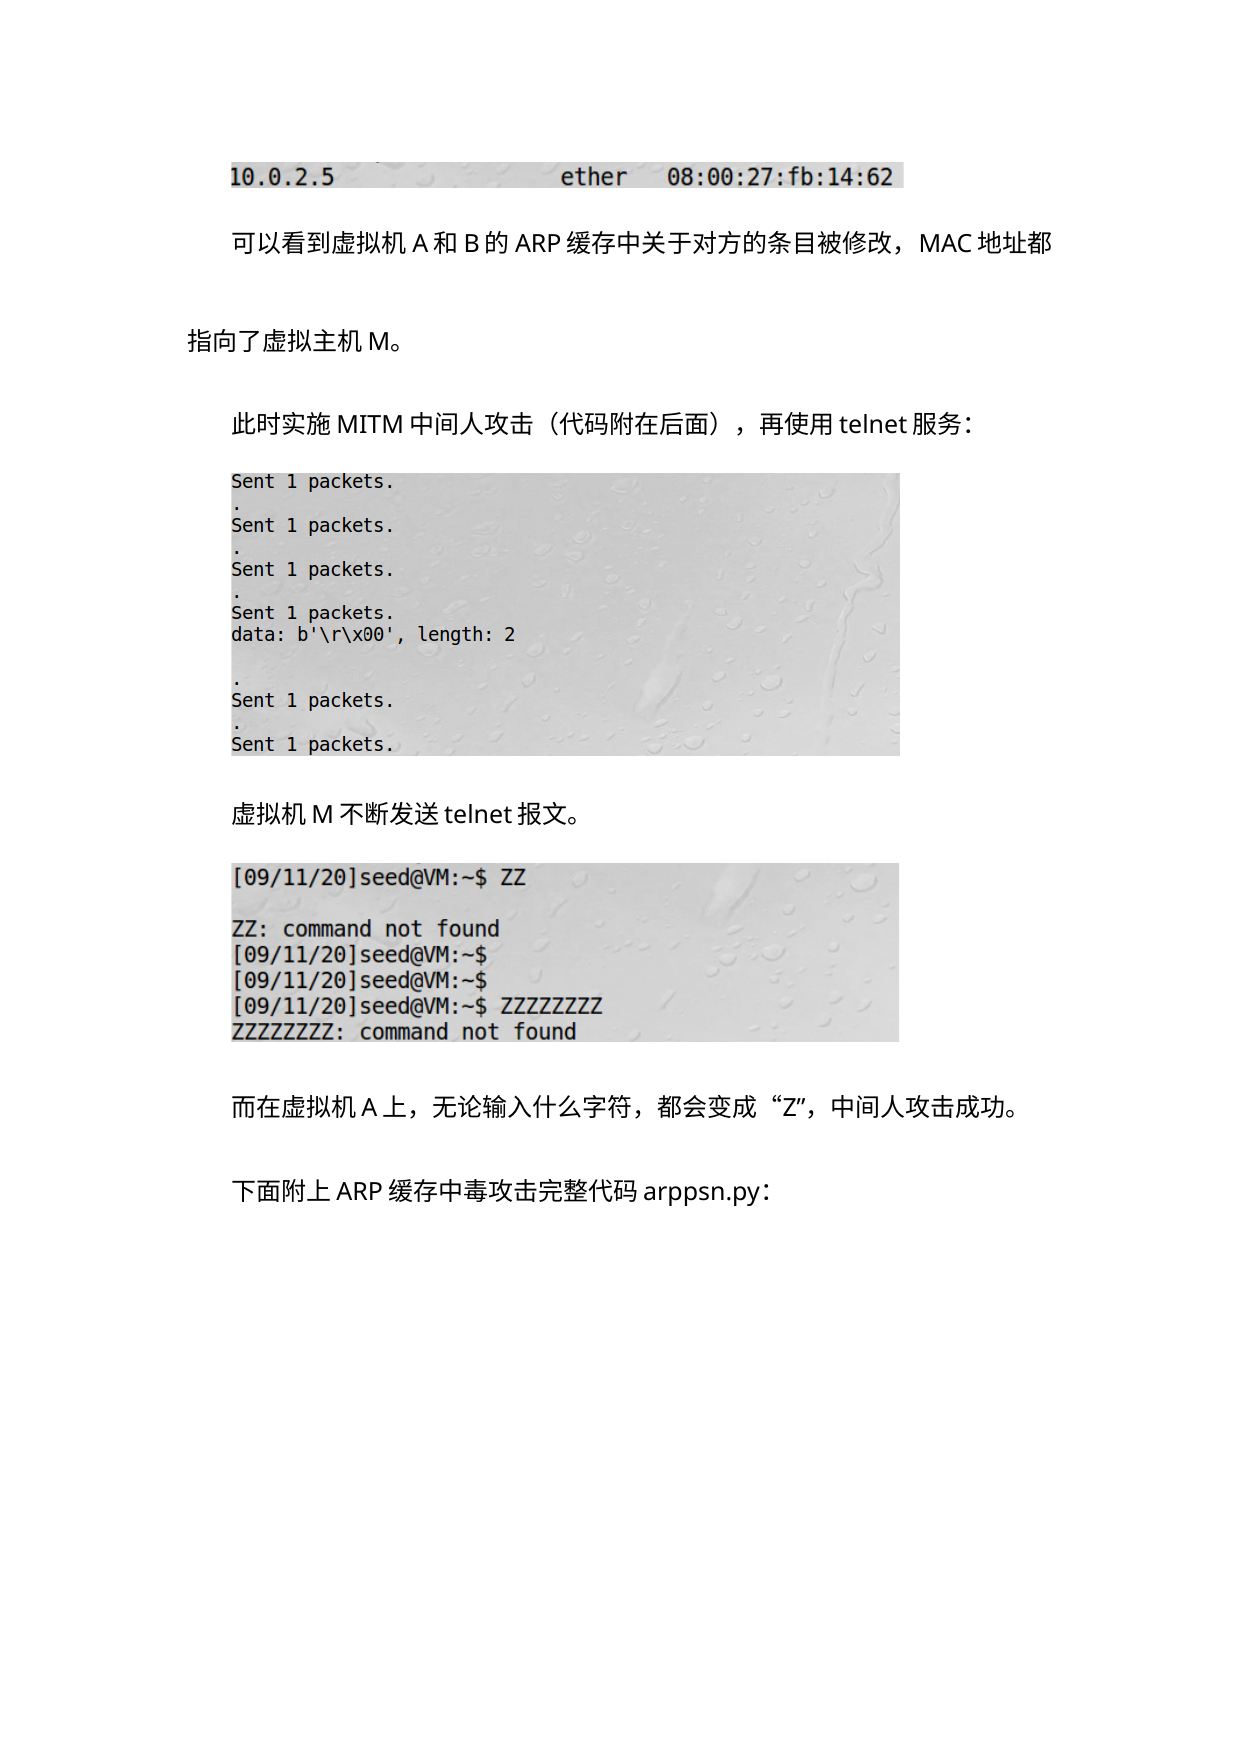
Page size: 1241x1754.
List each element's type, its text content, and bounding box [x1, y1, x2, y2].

list 而在虚拟机A上，无论输入什么字符，都会变成“Z”，中间人攻击成功。 [187, 1073, 1053, 1138]
list 此时实施MITM中间人攻击（代码附在后面），再使用telnet服务： [187, 390, 1053, 455]
list 可以看到虚拟机A和B的ARP缓存中关于对方的条目被修改，MAC地址都指向了虚拟主机M。 [187, 209, 1053, 372]
picture [231, 863, 900, 1042]
list 虚拟机M不断发送telnet报文。 [187, 781, 1053, 846]
list 下面附上ARP缓存中毒攻击完整代码arppsn.py： [187, 1157, 1053, 1222]
picture [231, 473, 900, 756]
picture [231, 162, 904, 188]
